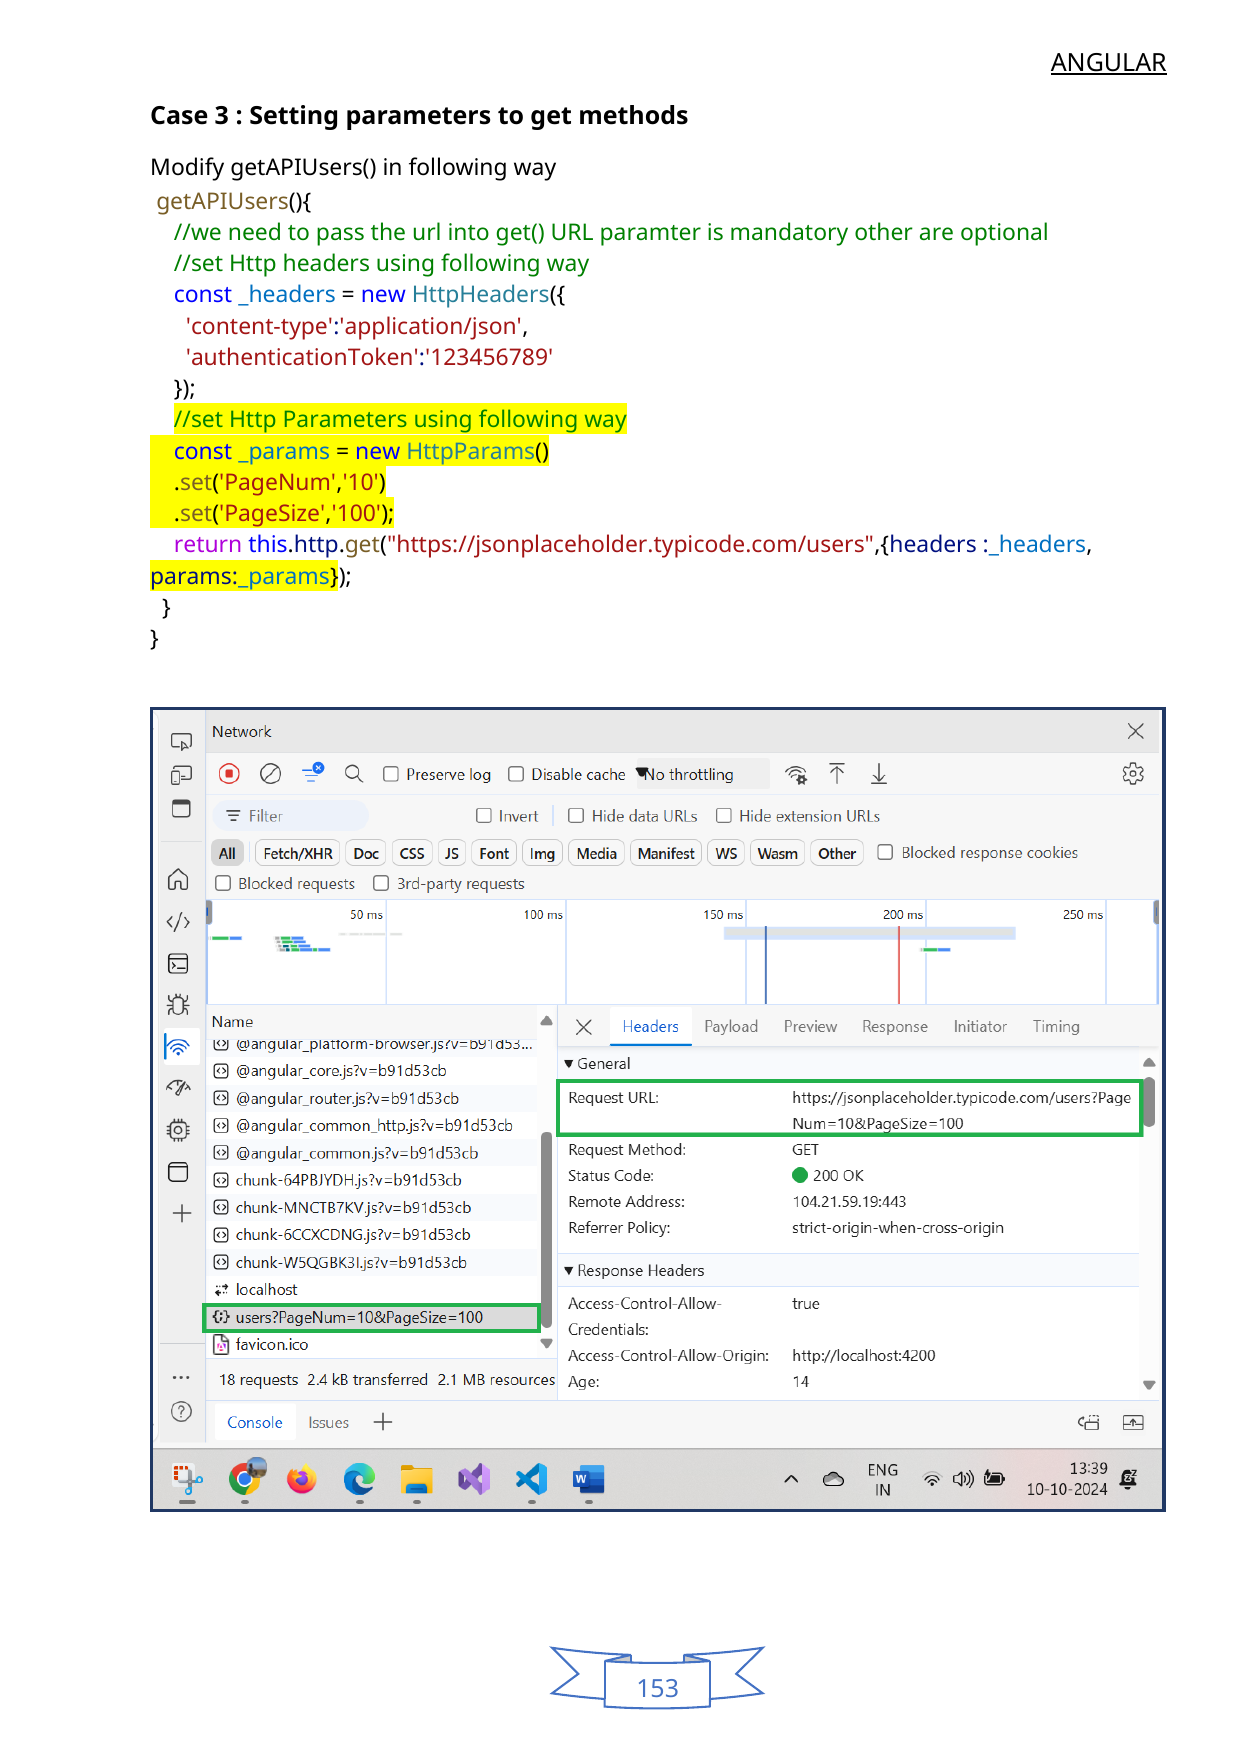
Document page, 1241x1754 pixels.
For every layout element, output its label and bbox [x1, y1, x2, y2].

picture [153, 710, 1162, 1509]
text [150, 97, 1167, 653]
